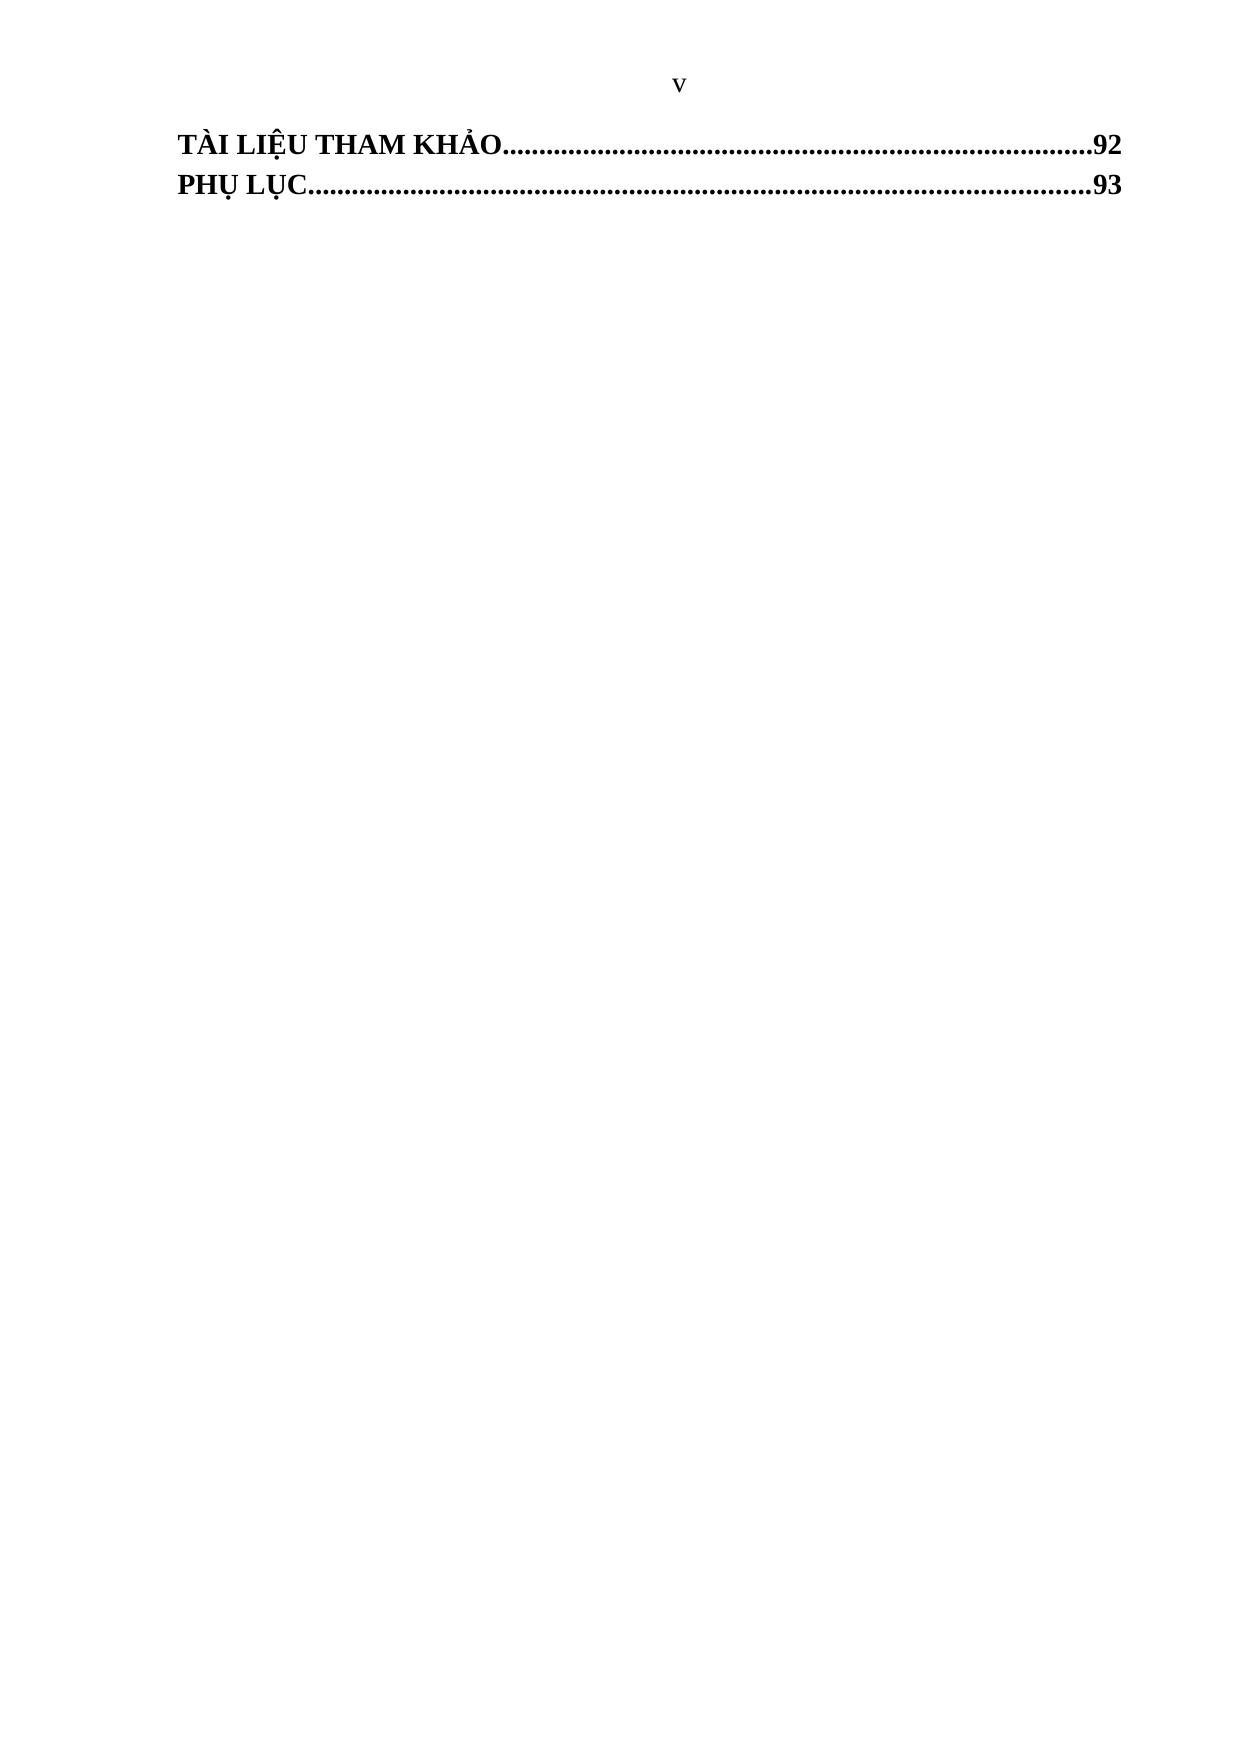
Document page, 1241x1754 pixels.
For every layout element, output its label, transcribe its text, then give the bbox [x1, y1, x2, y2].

text PHỤ LỤC 93 [177, 167, 1122, 201]
text TÀI LIỆU THAM KHẢO 92 [177, 127, 1122, 161]
